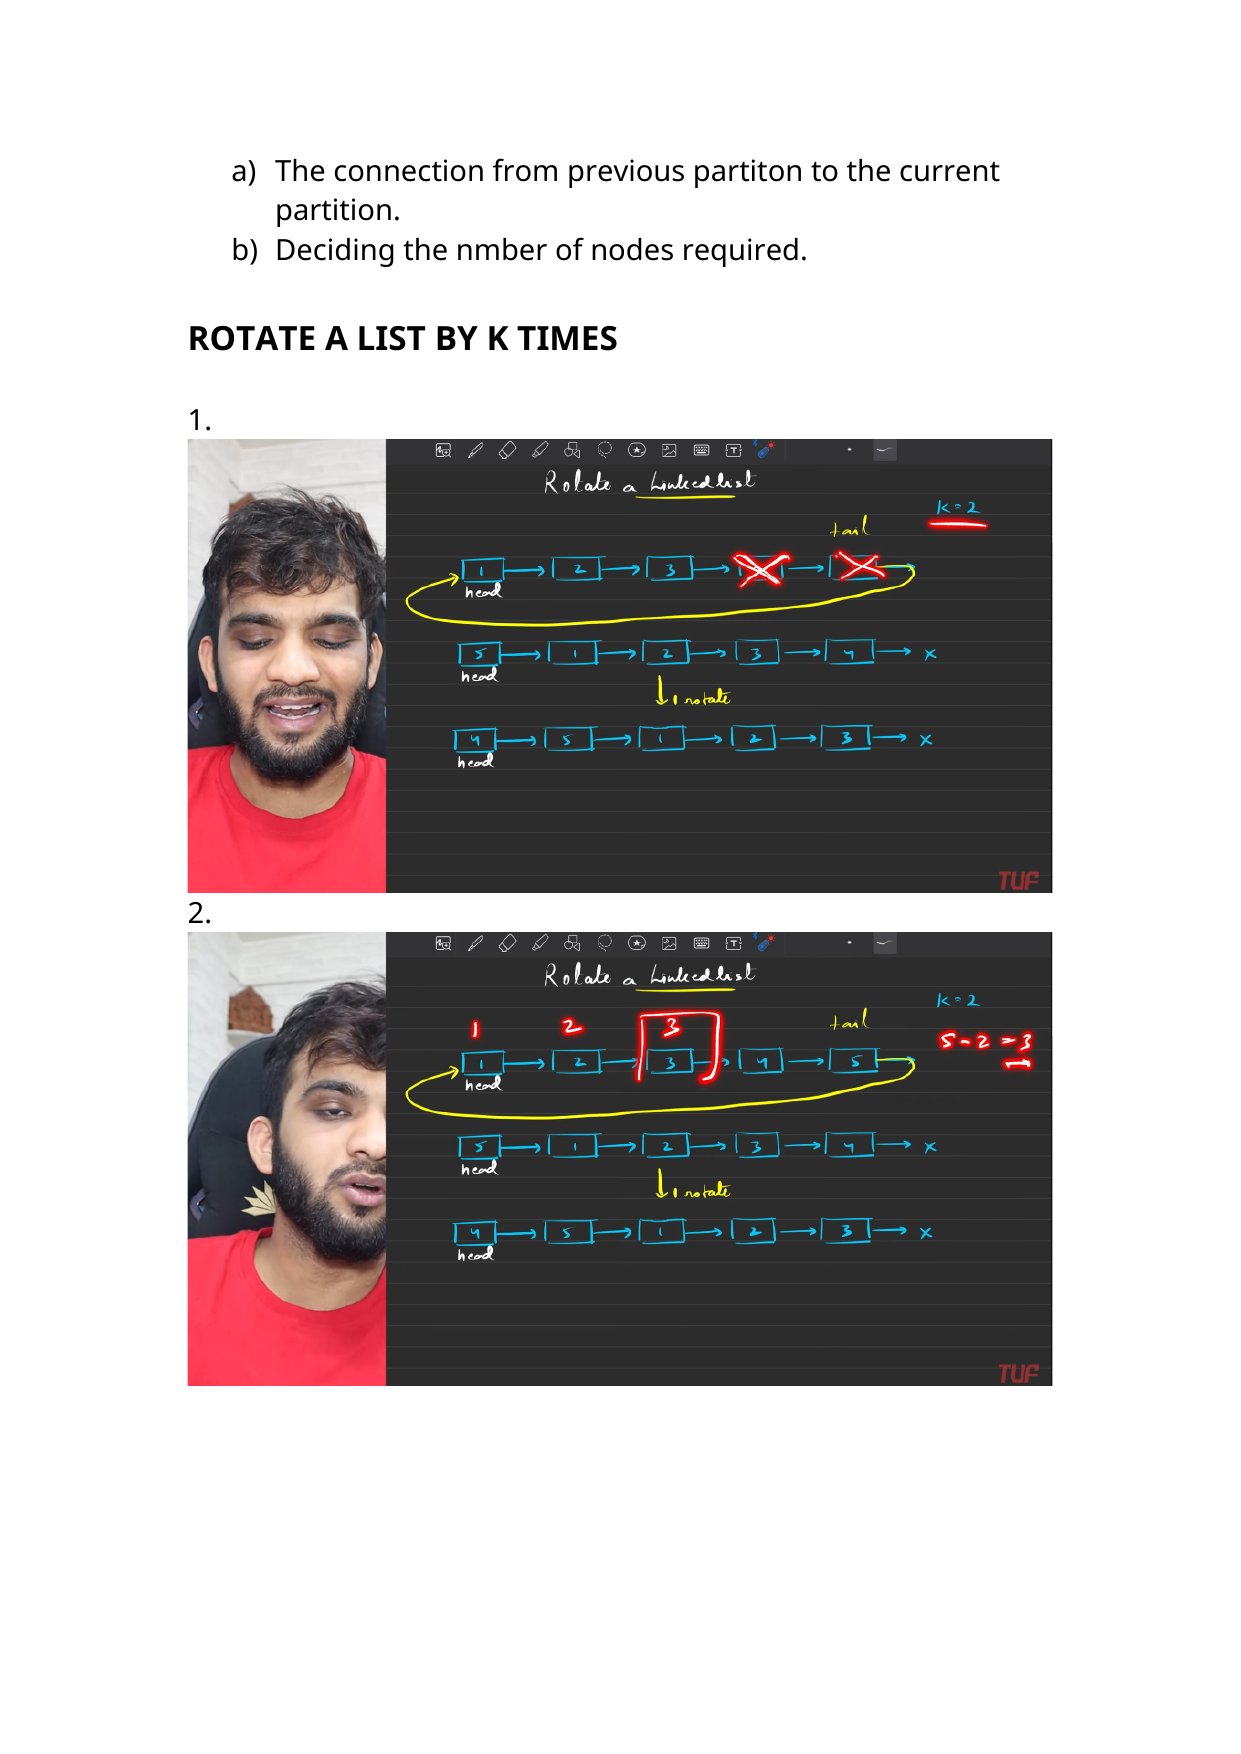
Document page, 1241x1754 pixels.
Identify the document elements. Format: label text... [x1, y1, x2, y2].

list Deciding the nmber of nodes required. [231, 229, 1053, 269]
picture [187, 439, 1053, 893]
picture [187, 932, 1053, 1386]
list The connection from previous partiton to the current partition. [231, 150, 1053, 229]
list ROTATE A LIST BY K TIMES [187, 314, 1053, 360]
